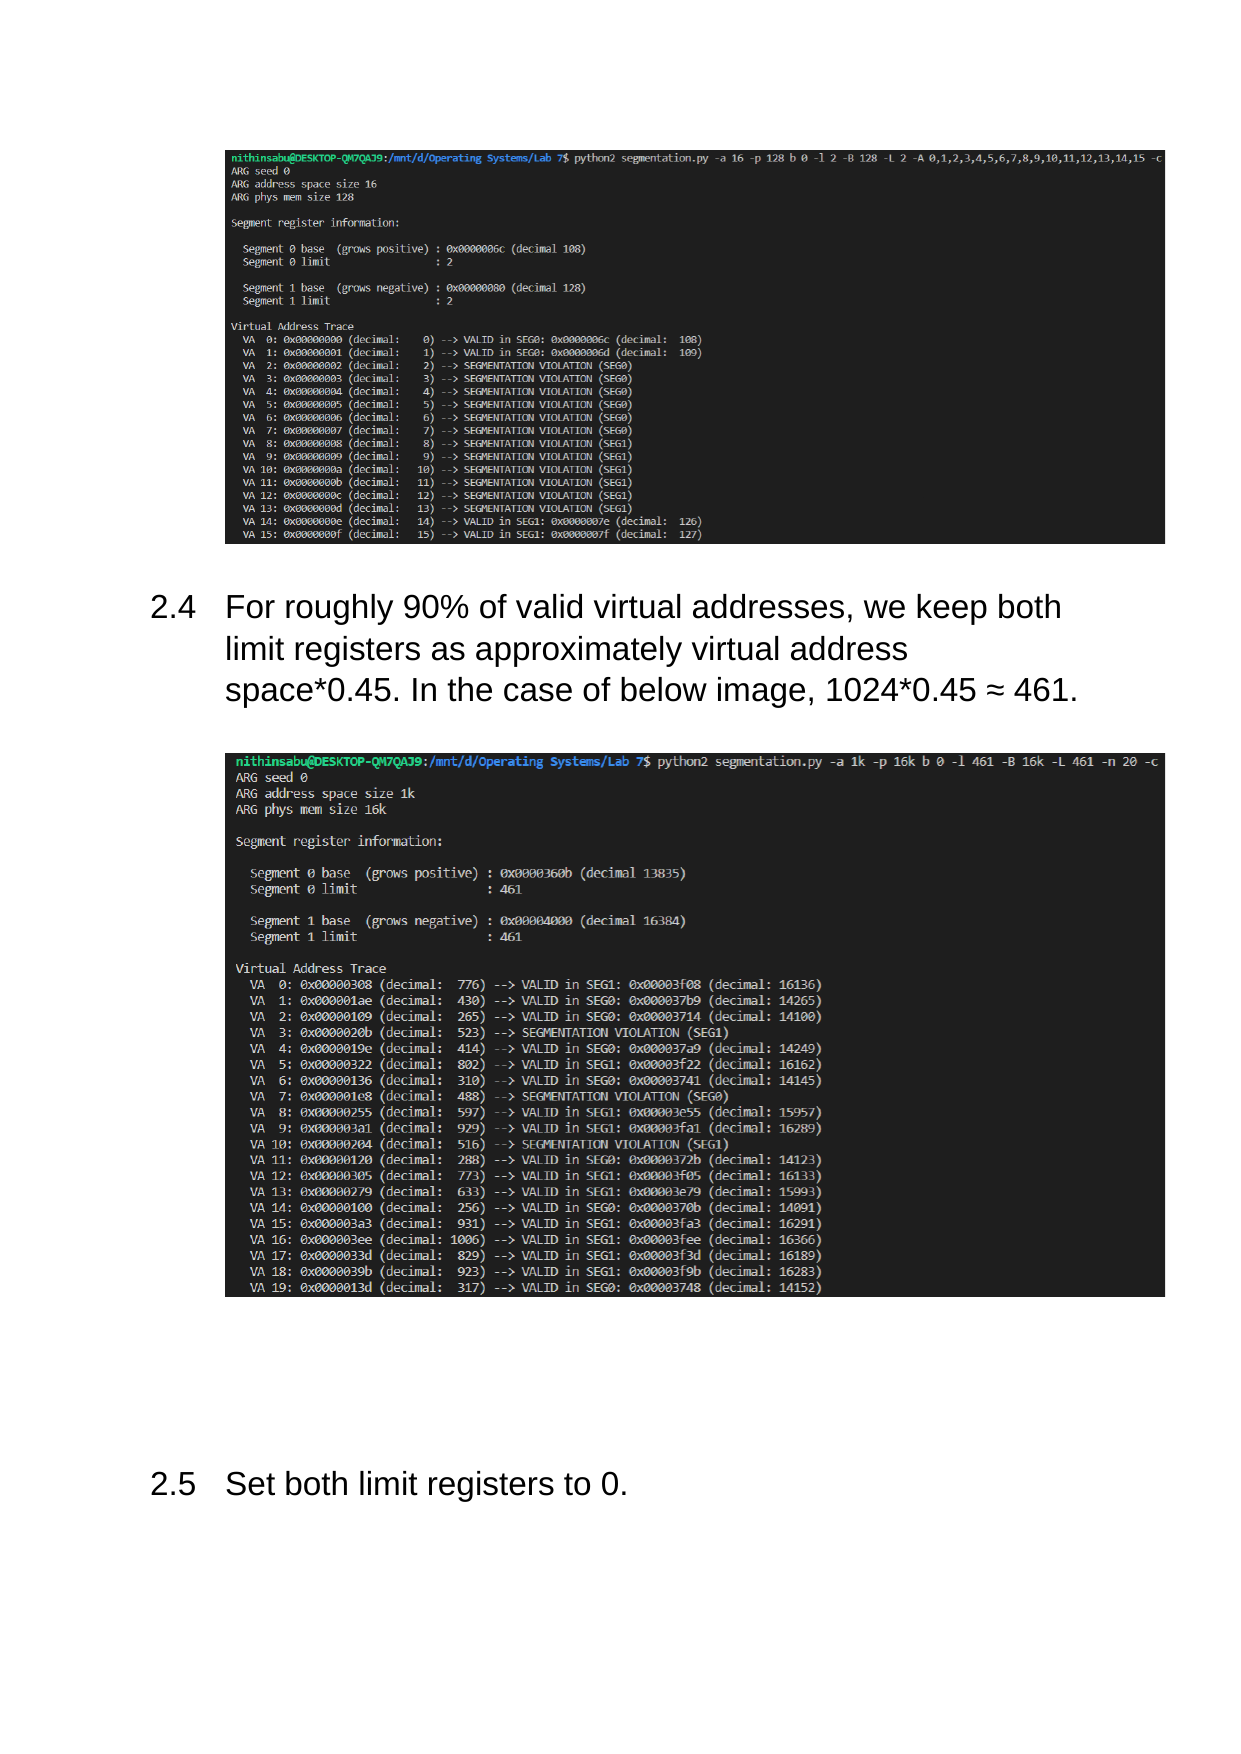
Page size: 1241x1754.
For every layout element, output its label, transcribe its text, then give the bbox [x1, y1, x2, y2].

picture [225, 150, 1166, 544]
picture [225, 753, 1166, 1297]
list For roughly 90% of valid virtual addresses, we keep both limit registers as approximately virtual address space*0.45. In the case of below image, 1024*0.45 ≈ 461. [150, 587, 1090, 708]
list Set both limit registers to 0. [150, 1464, 1090, 1503]
